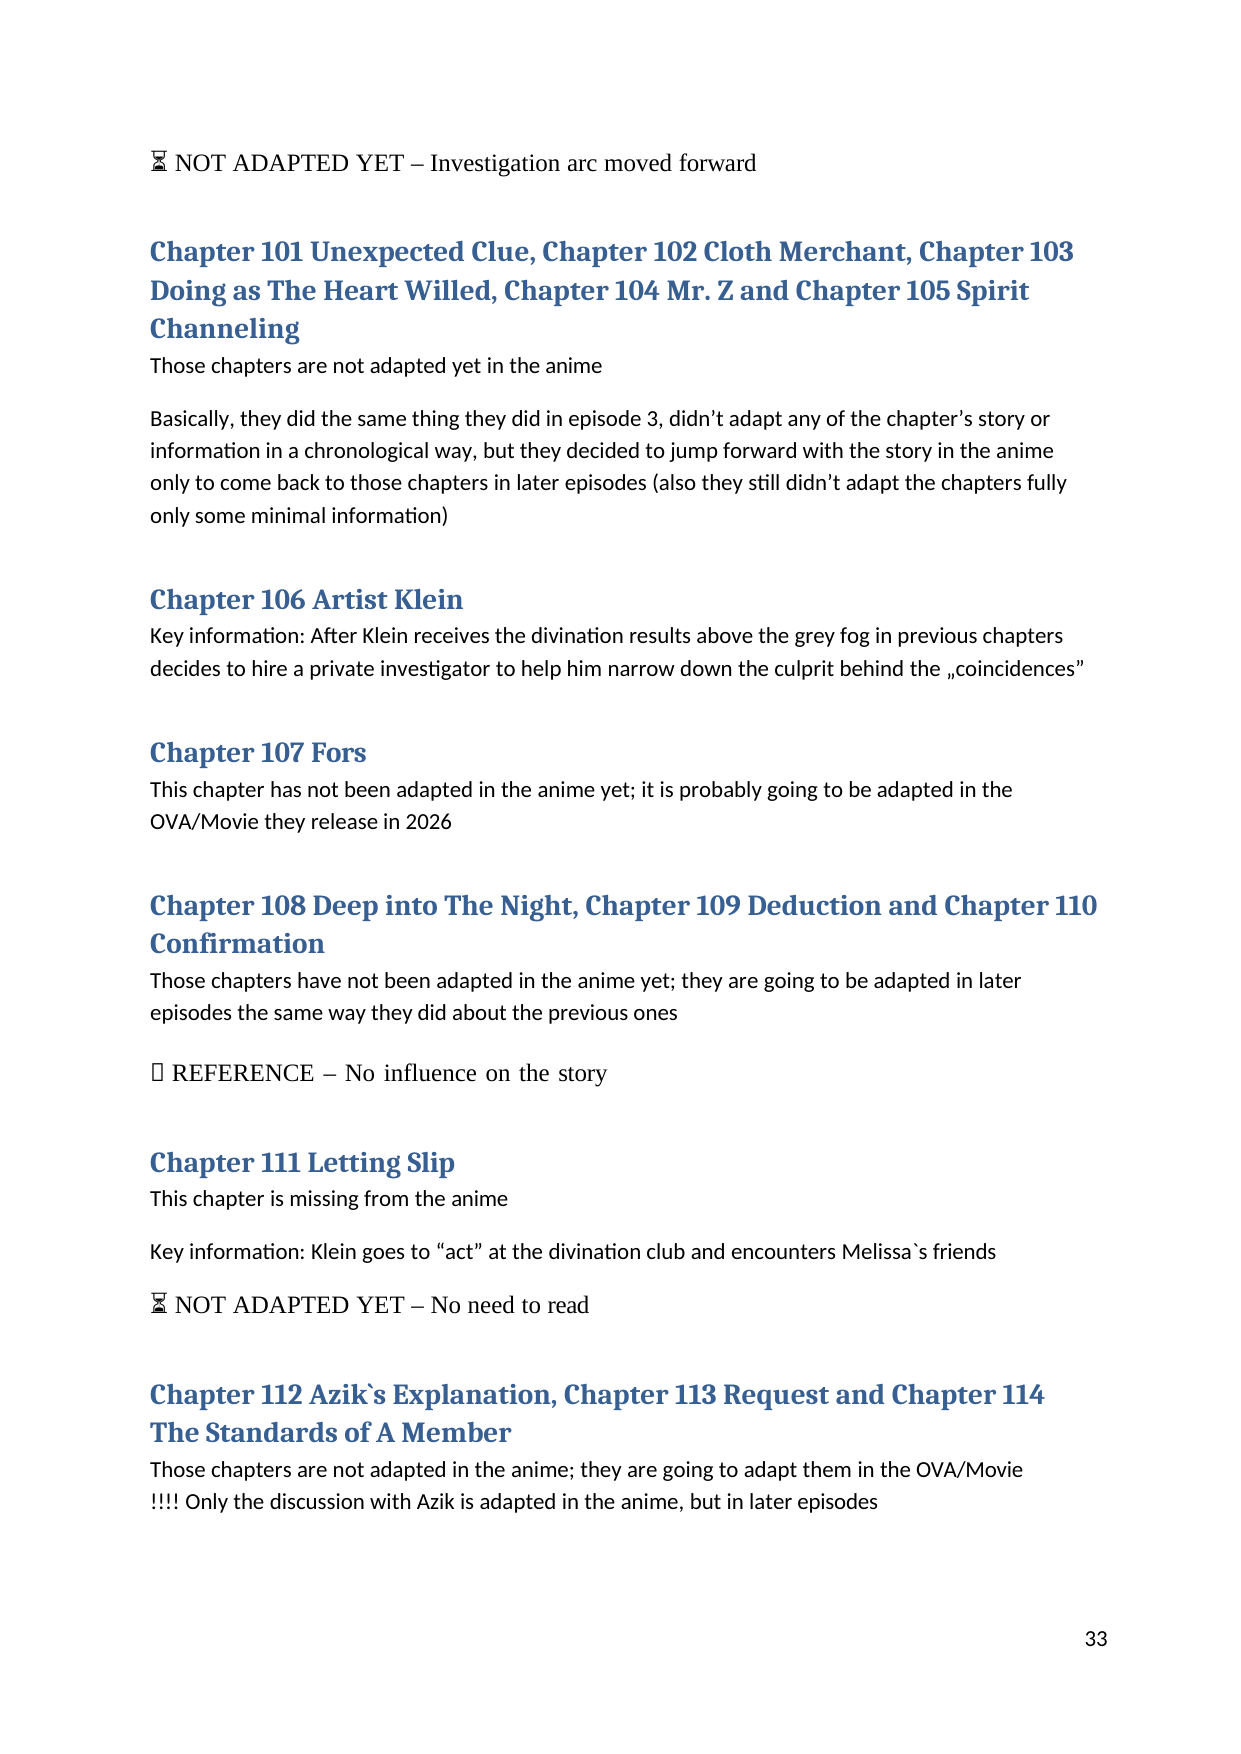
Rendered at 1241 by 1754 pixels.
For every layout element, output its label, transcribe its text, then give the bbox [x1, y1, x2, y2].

text Key information: After Klein receives the divination results above the grey fog in previous chapters decides to hire a private investigator to help him narrow down the culprit behind the „coincidences” [150, 622, 1107, 682]
text Those chapters have not been adapted in the anime yet; they are going to be adapted in later episodes the same way they did about the previous ones [150, 966, 1031, 1026]
text This chapter has not been adapted in the anime yet; it is probably going to be adapted in the OVA/Movie they release in 2026 [150, 775, 1031, 835]
text Key information: Klein goes to “act” at the divination club and encounters Melissa`s friends [150, 1237, 1107, 1265]
subtitle Chapter 101 Unexpected Clue, Chapter 102 Cloth Merchant, Chapter 103 Doing as The Heart Willed, Chapter 104 Mr. Z and Chapter 105 Spirit Channeling [150, 236, 1078, 346]
text 🔁 REFERENCE – No influence on the story [150, 1054, 1107, 1089]
text Those chapters are not adapted in the anime; they are going to adapt them in the OVA/Movie [150, 1455, 1107, 1483]
text This chapter is missing from the anime [150, 1184, 1107, 1212]
subtitle Chapter 106 Artist Klein [150, 583, 1107, 616]
text Basically, they did the same thing they did in episode 3, didn’t adapt any of the chapter’s story or information in a chronological way, but they decided to jump forward with the story in the anime only to come back to those chapters in later episodes (also they still didn’t adapt the chapters fully only some minimal information) [150, 404, 1078, 529]
subtitle Chapter 108 Deep into The Night, Chapter 109 Deduction and Chapter 110 Confirmation [150, 889, 1107, 961]
text !!!! Only the discussion with Azik is adapted in the anime, but in later episodes [150, 1487, 1107, 1515]
text ⏳ NOT ADAPTED YET – No need to read [150, 1287, 1107, 1321]
text Those chapters are not adapted yet in the anime [150, 351, 1107, 379]
subtitle Chapter 107 Fors [150, 736, 1107, 769]
subtitle Chapter 111 Letting Slip [150, 1146, 1107, 1179]
subtitle Chapter 112 Azik`s Explanation, Chapter 113 Request and Chapter 114 The Standards of A Member [150, 1378, 1078, 1450]
text ⏳ NOT ADAPTED YET – Investigation arc moved forward [150, 144, 1107, 178]
